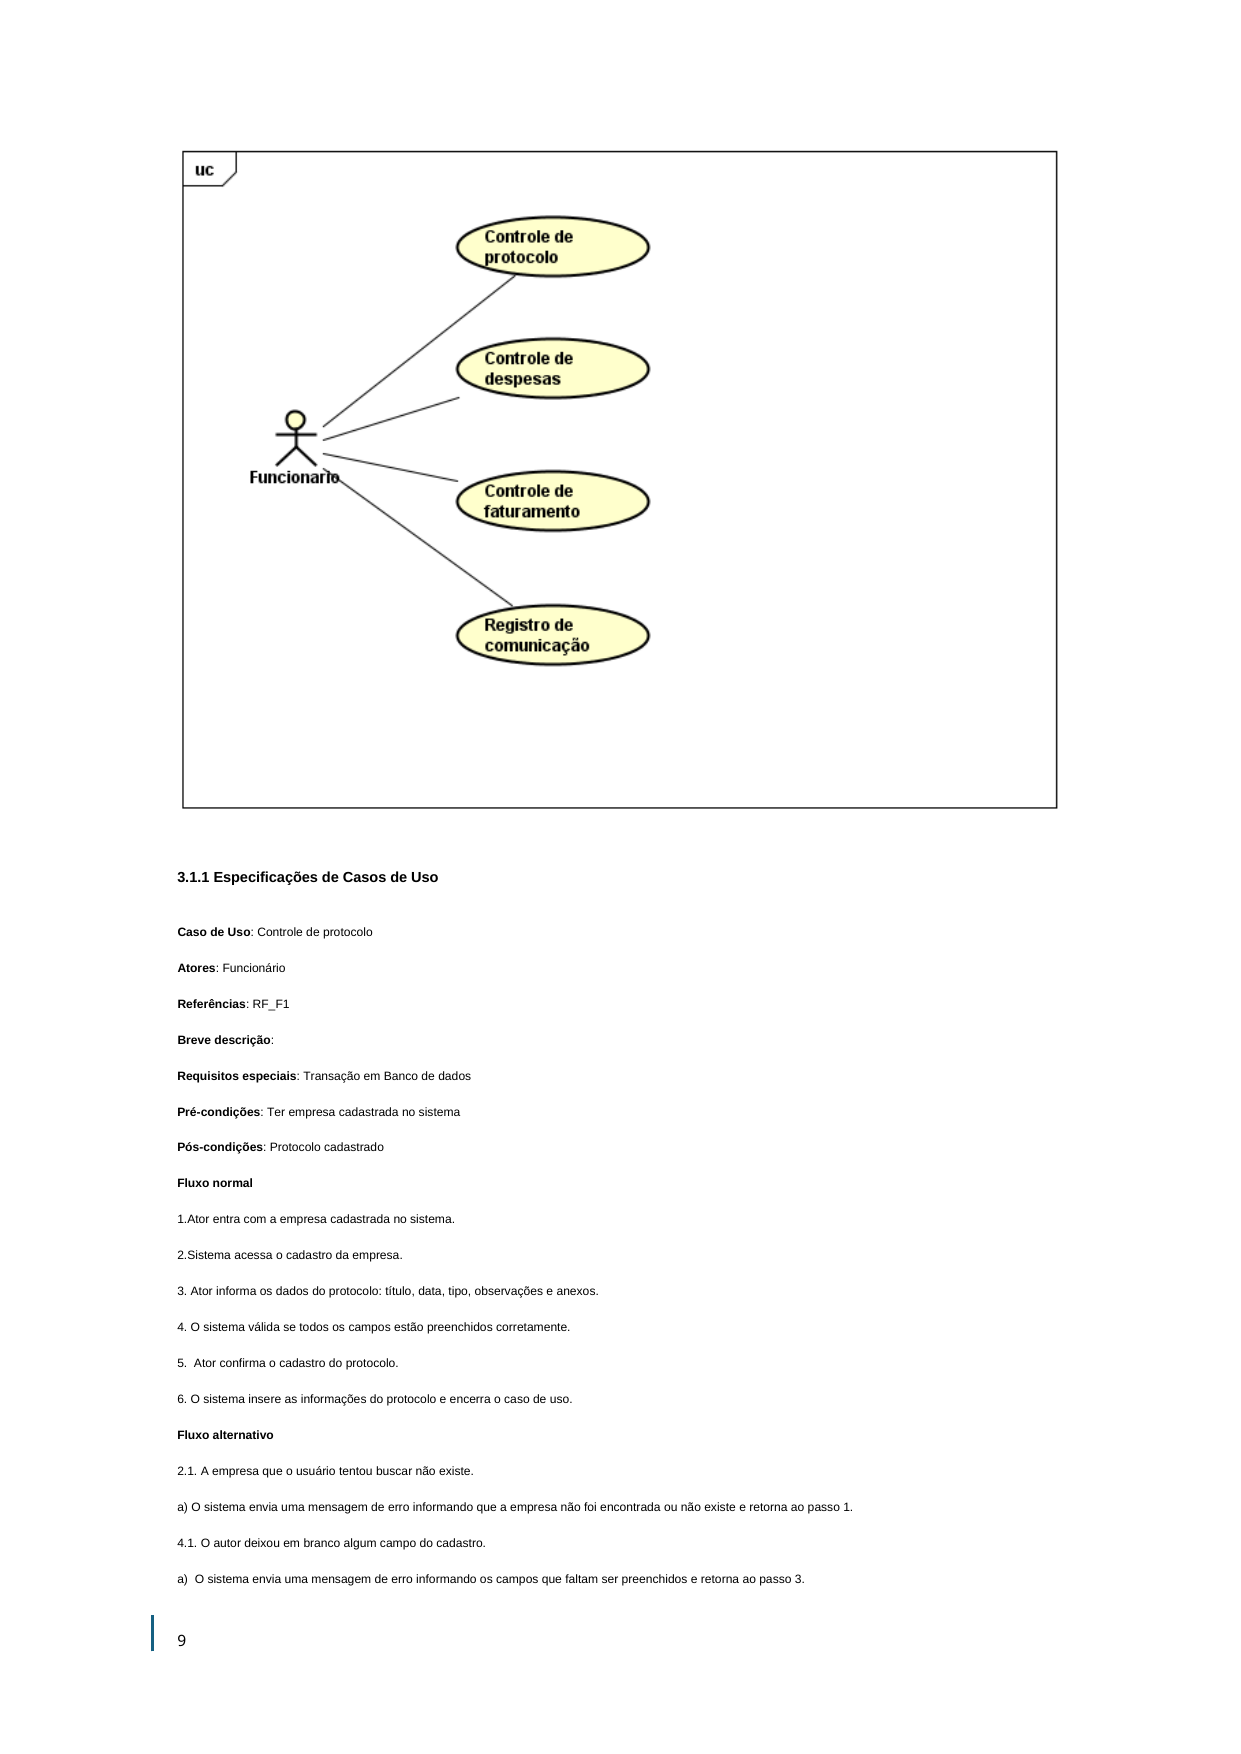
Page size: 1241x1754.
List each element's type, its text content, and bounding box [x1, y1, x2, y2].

text Pós-condições: Protocolo cadastrado [177, 1130, 1063, 1154]
text 2.1. A empresa que o usuário tentou buscar não existe. [177, 1454, 1063, 1478]
text Referências: RF_F1 [177, 987, 1063, 1011]
text Atores: Funcionário [177, 951, 1063, 975]
text Fluxo normal [177, 1166, 1063, 1190]
text 2.Sistema acessa o cadastro da empresa. [177, 1238, 1063, 1262]
text Breve descrição: [177, 1023, 1063, 1047]
text Requisitos especiais: Transação em Banco de dados [177, 1058, 1063, 1082]
text Pré-condições: Ter empresa cadastrada no sistema [177, 1094, 1063, 1118]
picture [177, 147, 1063, 817]
text 1.Ator entra com a empresa cadastrada no sistema. [177, 1202, 1063, 1226]
text Fluxo alternativo [177, 1418, 1063, 1442]
text 4. O sistema válida se todos os campos estão preenchidos corretamente. [177, 1310, 1063, 1334]
text 3. Ator informa os dados do protocolo: título, data, tipo, observações e anexos. [177, 1274, 1063, 1298]
text 6. O sistema insere as informações do protocolo e encerra o caso de uso. [177, 1382, 1063, 1406]
text 5. Ator confirma o cadastro do protocolo. [177, 1346, 1063, 1370]
text 3.1.1 Especificações de Casos de Uso [177, 857, 1063, 886]
text 4.1. O autor deixou em branco algum campo do cadastro. [177, 1526, 1063, 1550]
text a) O sistema envia uma mensagem de erro informando que a empresa não foi encontrada ou não existe e retorna ao passo 1. [177, 1490, 1063, 1514]
text a) O sistema envia uma mensagem de erro informando os campos que faltam ser preenchidos e retorna ao passo 3. [177, 1562, 1063, 1586]
text Caso de Uso: Controle de protocolo [177, 915, 1063, 939]
